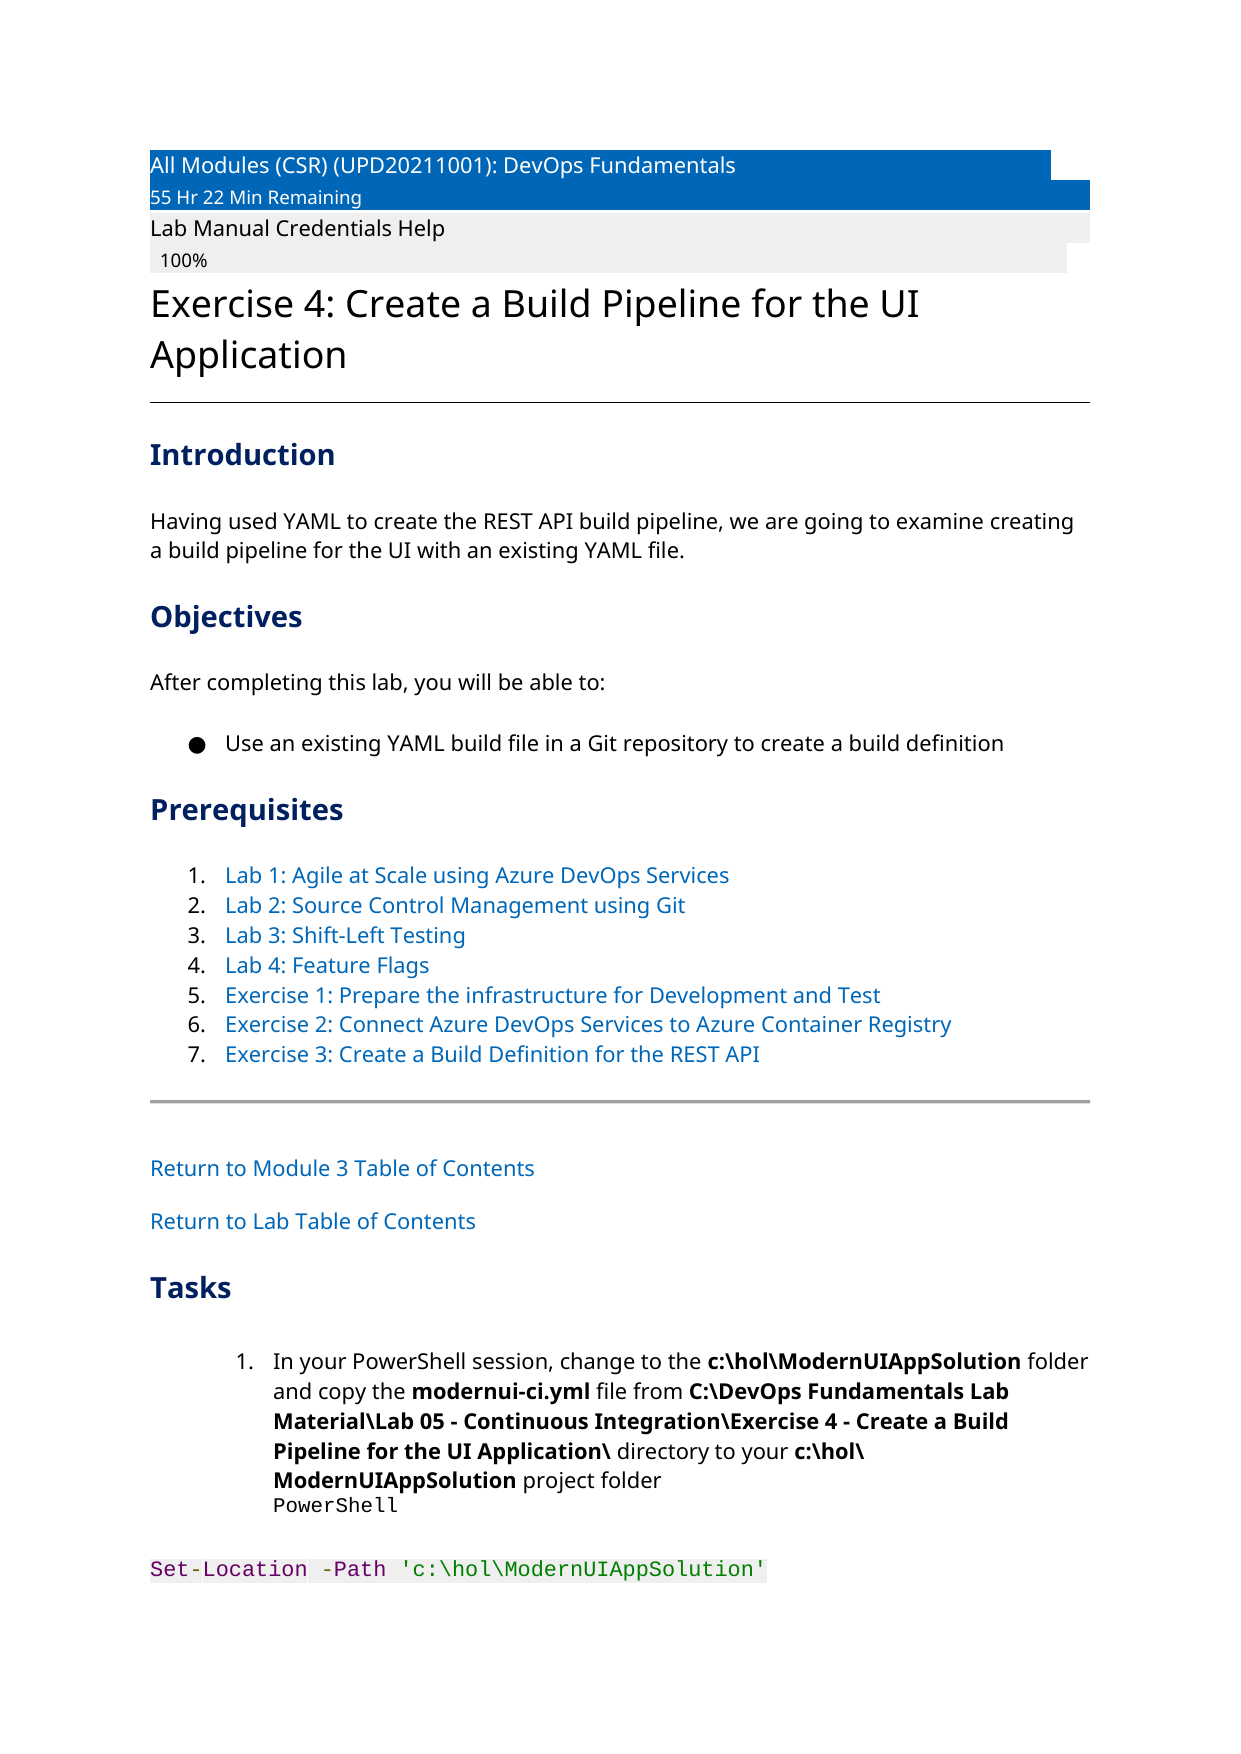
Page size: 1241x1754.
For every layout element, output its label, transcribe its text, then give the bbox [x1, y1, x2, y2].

list Lab 3: Shift-Left Testing [187, 920, 1090, 950]
list Exercise 3: Create a Build Definition for the REST API [187, 1039, 1090, 1069]
list Lab 1: Agile at Scale using Azure DevOps Services [187, 860, 1090, 890]
subtitle Prerequisites [150, 789, 1090, 829]
text Set-Location -Path 'c:\hol\ModernUIAppSolution' [150, 1558, 1090, 1583]
text 55 Hr 22 Min Remaining [150, 184, 1090, 210]
subtitle Introduction [150, 435, 1090, 474]
list Lab 2: Source Control Management using Git [187, 890, 1090, 920]
subtitle Exercise 4: Create a Build Pipeline for the UI Application [150, 277, 1090, 402]
list Use an existing YAML build file in a Git repository to create a build definition [187, 728, 1090, 758]
list In your PowerShell session, change to the c:\hol\ModernUIAppSolution folder and copy the modernui-ci.yml file from C:\DevOps Fundamentals Lab Material\Lab 05 - Continuous Integration\Exercise 4 - Create a Build Pipeline for the UI Application\ directory to your c:\hol\ModernUIAppSolution project folder PowerShell [235, 1346, 1090, 1519]
subtitle Tasks [150, 1267, 1090, 1307]
text 100% [150, 248, 1067, 273]
text All Modules (CSR) (UPD20211001): DevOps Fundamentals [150, 150, 1051, 180]
list Exercise 1: Prepare the infrastructure for Development and Test [187, 979, 1090, 1009]
list Lab 4: Feature Flags [187, 950, 1090, 979]
list Exercise 2: Connect Azure DevOps Services to Azure Container Registry [187, 1009, 1090, 1039]
text Lab Manual Credentials Help [150, 213, 1090, 243]
text Having used YAML to create the REST API build pipeline, we are going to examine creating a build pipeline for the UI with an existing YAML file. [150, 506, 1090, 565]
text After completing this lab, you will be able to: [150, 667, 1090, 697]
text Return to Module 3 Table of Contents [150, 1153, 1090, 1183]
subtitle Objectives [150, 596, 1090, 636]
text Return to Lab Table of Contents [150, 1206, 1090, 1236]
